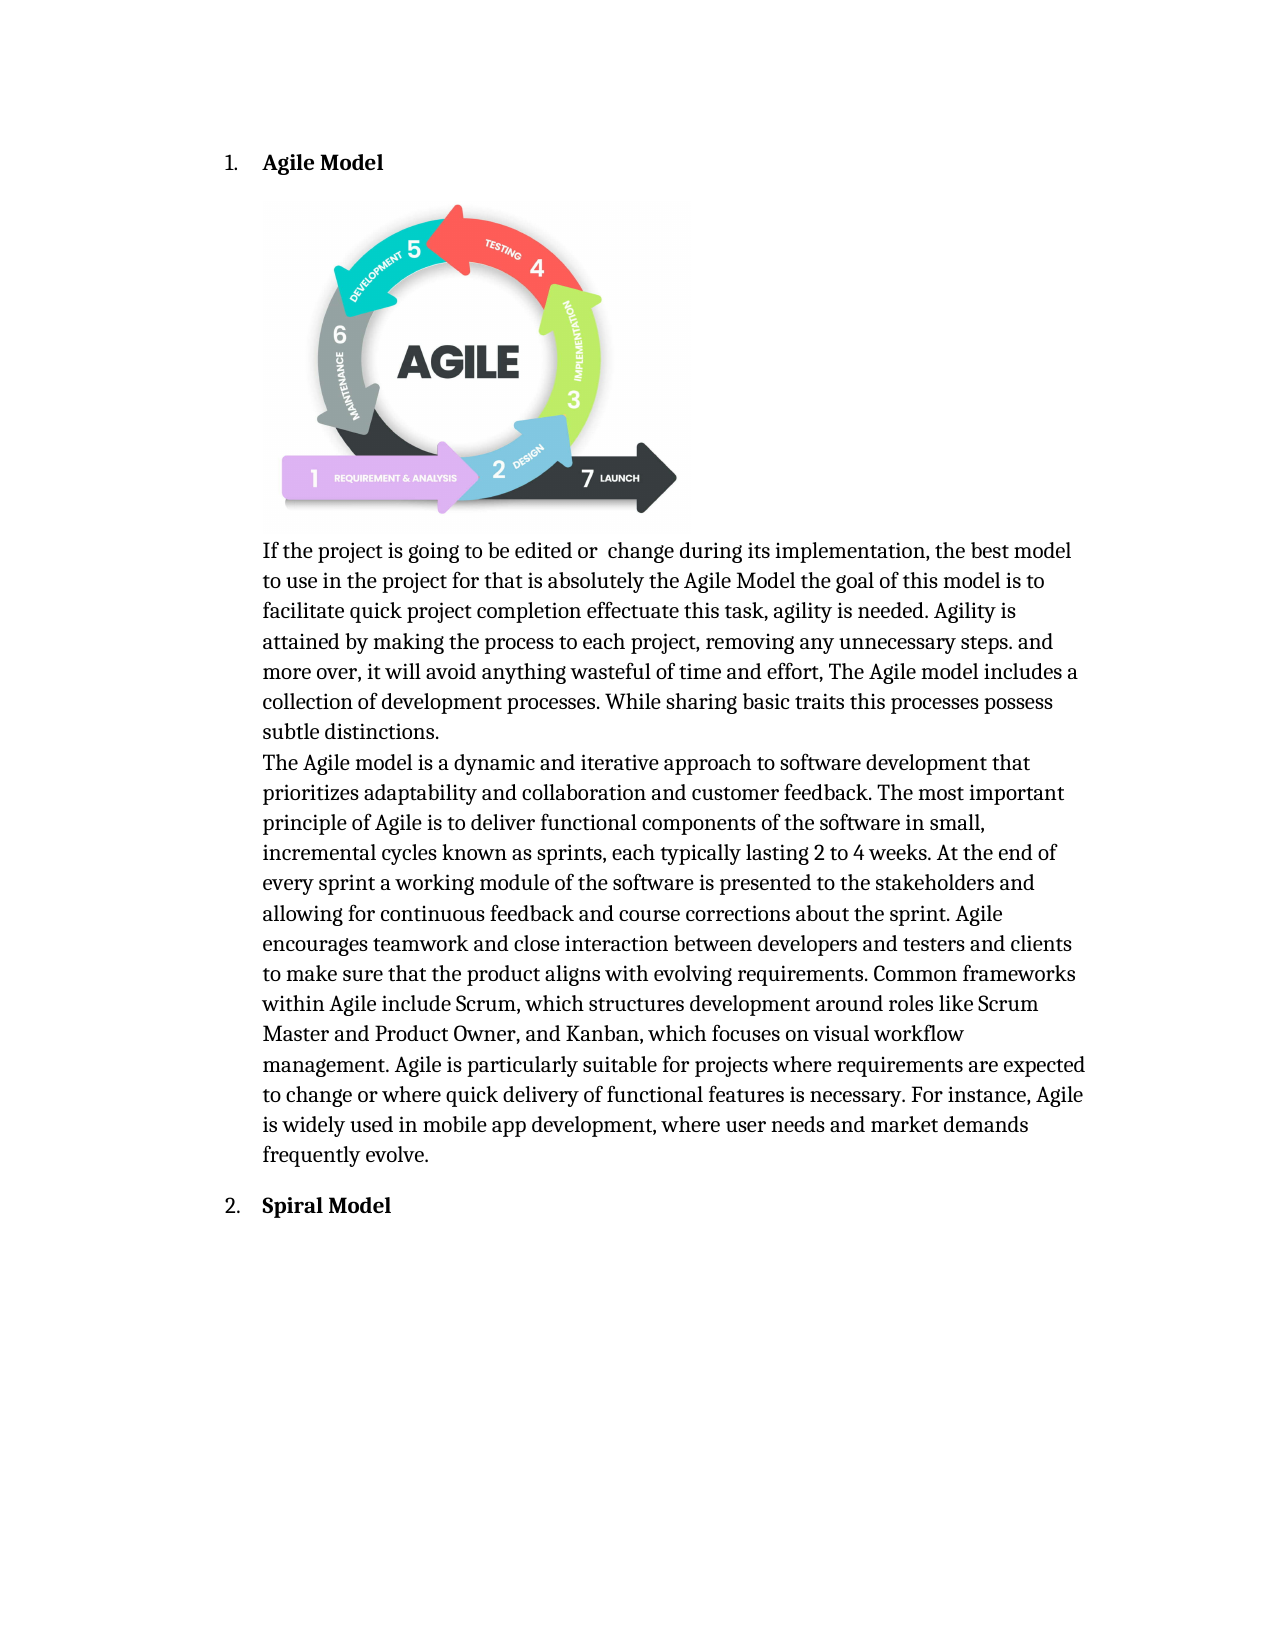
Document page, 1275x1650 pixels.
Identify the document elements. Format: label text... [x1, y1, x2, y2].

list If the project is going to be edited or change during its implementation, the best model to use in the project for that is absolutely the Agile Model the goal of this model is to facilitate quick project completion effectuate this task, agility is needed. Agility is attained by making the process to each project, removing any unnecessary steps. and more over, it will avoid anything wasteful of time and effort, The Agile model includes a collection of development processes. While sharing basic traits this processes possess subtle distinctions. [262, 538, 1087, 746]
list Agile Model [225, 150, 1087, 176]
picture [262, 201, 692, 534]
list The Agile model is a dynamic and iterative approach to software development that prioritizes adaptability and collaboration and customer feedback. The most important principle of Agile is to deliver functional components of the software in small, incremental cycles known as sprints, each typically lasting 2 to 4 weeks. At the end of every sprint a working module of the software is presented to the stakeholders and allowing for continuous feedback and course corrections about the sprint. Agile encourages teamwork and close interaction between developers and testers and clients to make sure that the product aligns with evolving requirements. Common frameworks within Agile include Scrum, which structures development around roles like Scrum Master and Product Owner, and Kanban, which focuses on visual workflow management. Agile is particularly suitable for projects where requirements are expected to change or where quick delivery of functional features is necessary. For instance, Agile is widely used in mobile app development, where user needs and market demands frequently evolve. [262, 749, 1087, 1168]
list Spiral Model [225, 1193, 1087, 1219]
